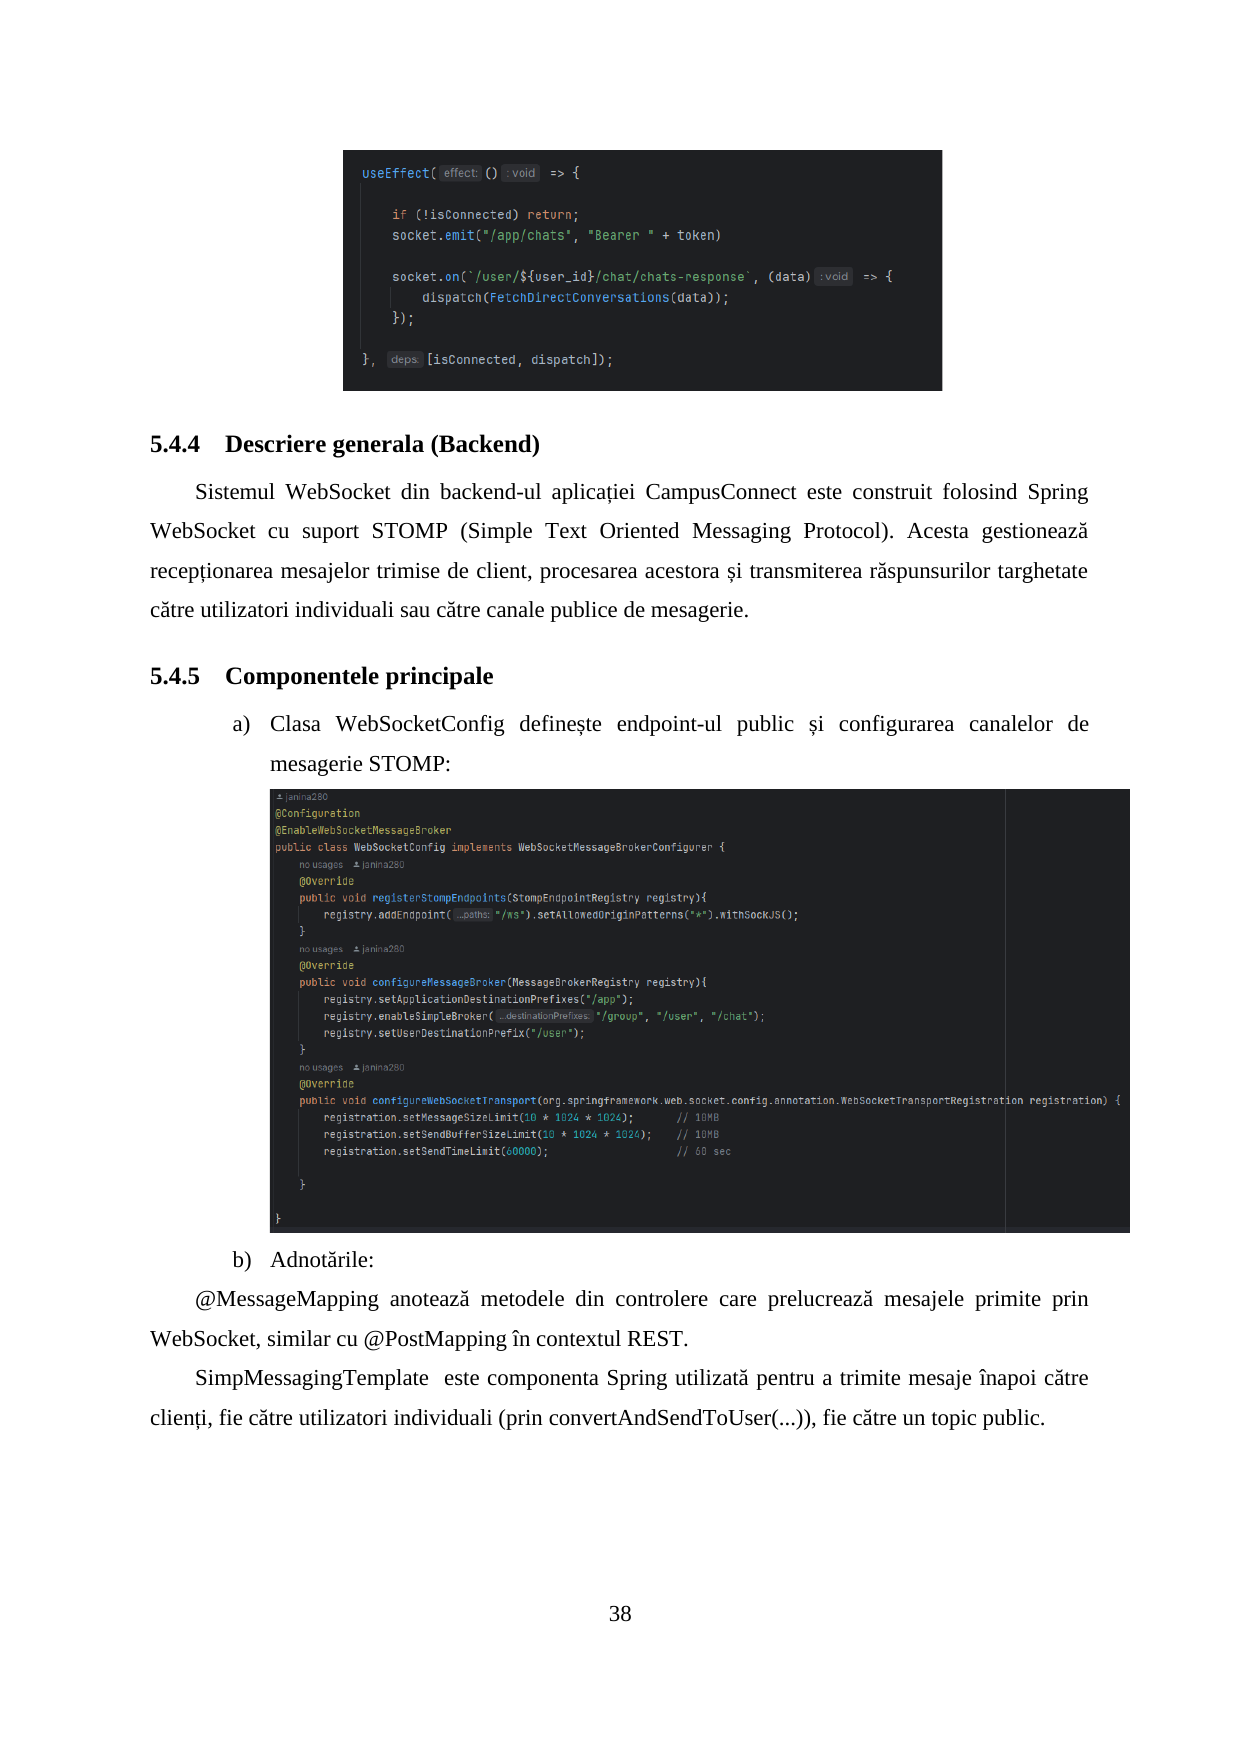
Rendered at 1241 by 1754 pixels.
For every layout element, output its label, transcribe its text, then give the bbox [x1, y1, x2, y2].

list Adnotările: [232, 1246, 1090, 1272]
picture [269, 789, 1130, 1233]
text Sistemul WebSocket din backend-ul aplicației CampusConnect este construit folosind Spring WebSocket cu suport STOMP (Simple Text Oriented Messaging Protocol). Acesta gestionează recepționarea mesajelor trimise de client, procesarea acestora și transmiterea răspunsurilor targhetate către utilizatori individuali sau către canale publice de mesagerie. [150, 478, 1090, 623]
text SimpMessagingTemplate este componenta Spring utilizată pentru a trimite mesaje înapoi către clienți, fie către utilizatori individuali (prin convertAndSendToUser(...)), fie către un topic public. [150, 1364, 1090, 1430]
list Clasa WebSocketConfig definește endpoint-ul public și configurarea canalelor de mesagerie STOMP: [232, 710, 1090, 776]
subtitle Descriere generala (Backend) [150, 429, 1090, 457]
picture [343, 150, 943, 391]
subtitle Componentele principale [150, 661, 1090, 690]
text @MessageMapping anotează metodele din controlere care prelucrează mesajele primite prin WebSocket, similar cu @PostMapping în contextul REST. [150, 1285, 1090, 1351]
